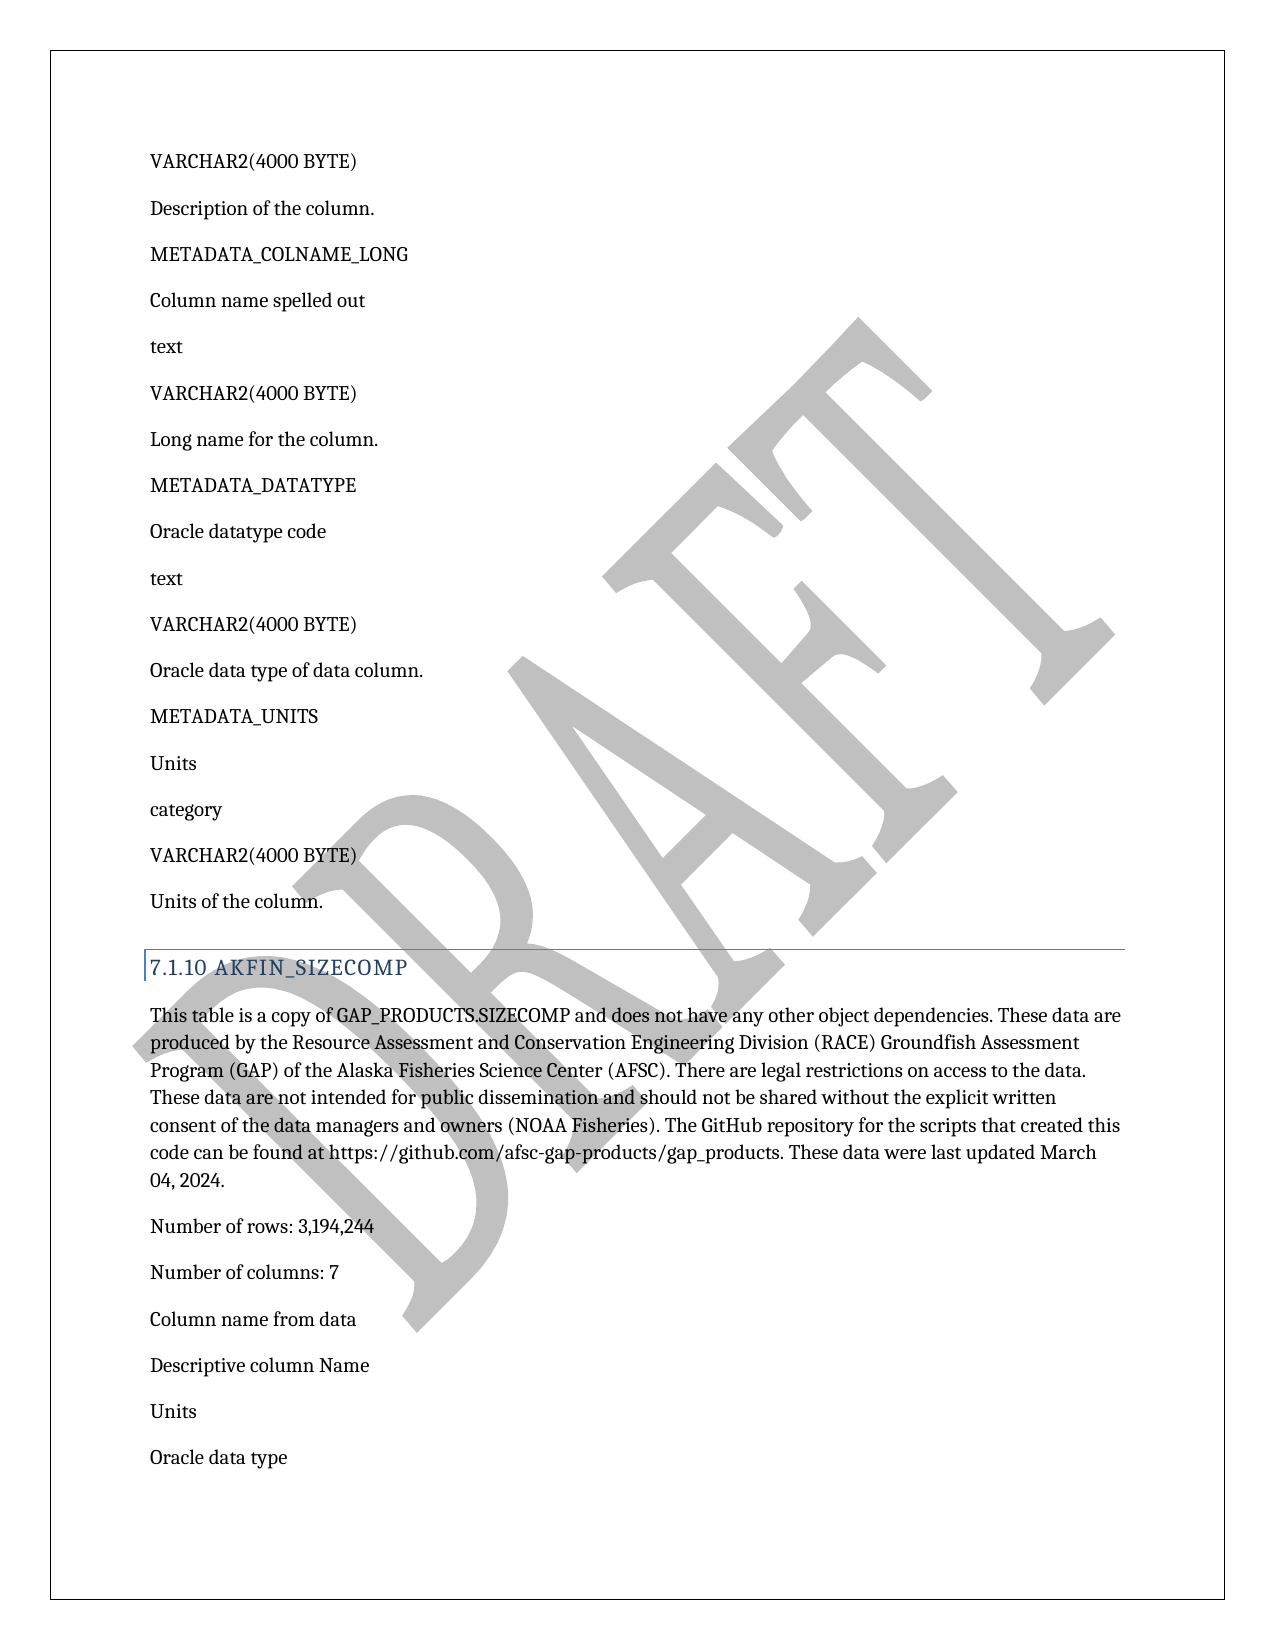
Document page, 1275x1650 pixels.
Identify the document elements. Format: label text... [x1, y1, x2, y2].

text Column name spelled out [150, 289, 1125, 313]
text Oracle data type [150, 1446, 1125, 1470]
text Oracle datatype code [150, 520, 1125, 544]
text Units [150, 751, 1125, 775]
text VARCHAR2(4000 BYTE) [150, 381, 1125, 405]
text Number of columns: 7 [150, 1261, 1125, 1285]
text METADATA_DATATYPE [150, 474, 1125, 498]
text Oracle data type of data column. [150, 659, 1125, 683]
text category [150, 797, 1125, 821]
subtitle 7.1.10 AKFIN_SIZECOMP [146, 950, 1125, 981]
text Descriptive column Name [150, 1353, 1125, 1377]
text METADATA_UNITS [150, 705, 1125, 729]
text Description of the column. [150, 196, 1125, 220]
text VARCHAR2(4000 BYTE) [150, 150, 1125, 174]
text text [150, 566, 1125, 590]
text VARCHAR2(4000 BYTE) [150, 844, 1125, 868]
text Units of the column. [150, 890, 1125, 914]
text METADATA_COLNAME_LONG [150, 242, 1125, 266]
text Number of rows: 3,194,244 [150, 1215, 1125, 1239]
text VARCHAR2(4000 BYTE) [150, 612, 1125, 636]
text text [150, 335, 1125, 359]
text Long name for the column. [150, 427, 1125, 451]
text This table is a copy of GAP_PRODUCTS.SIZECOMP and does not have any other object dependencies. These data are produced by the Resource Assessment and Conservation Engineering Division (RACE) Groundfish Assessment Program (GAP) of the Alaska Fisheries Science Center (AFSC). There are legal restrictions on access to the data. These data are not intended for public dissemination and should not be shared without the explicit written consent of the data managers and owners (NOAA Fisheries). The GitHub repository for the scripts that created this code can be found at https://github.com/afsc-gap-products/gap_products. These data were last updated March 04, 2024. [150, 1003, 1125, 1192]
text Column name from data [150, 1307, 1125, 1331]
text Units [150, 1400, 1125, 1424]
